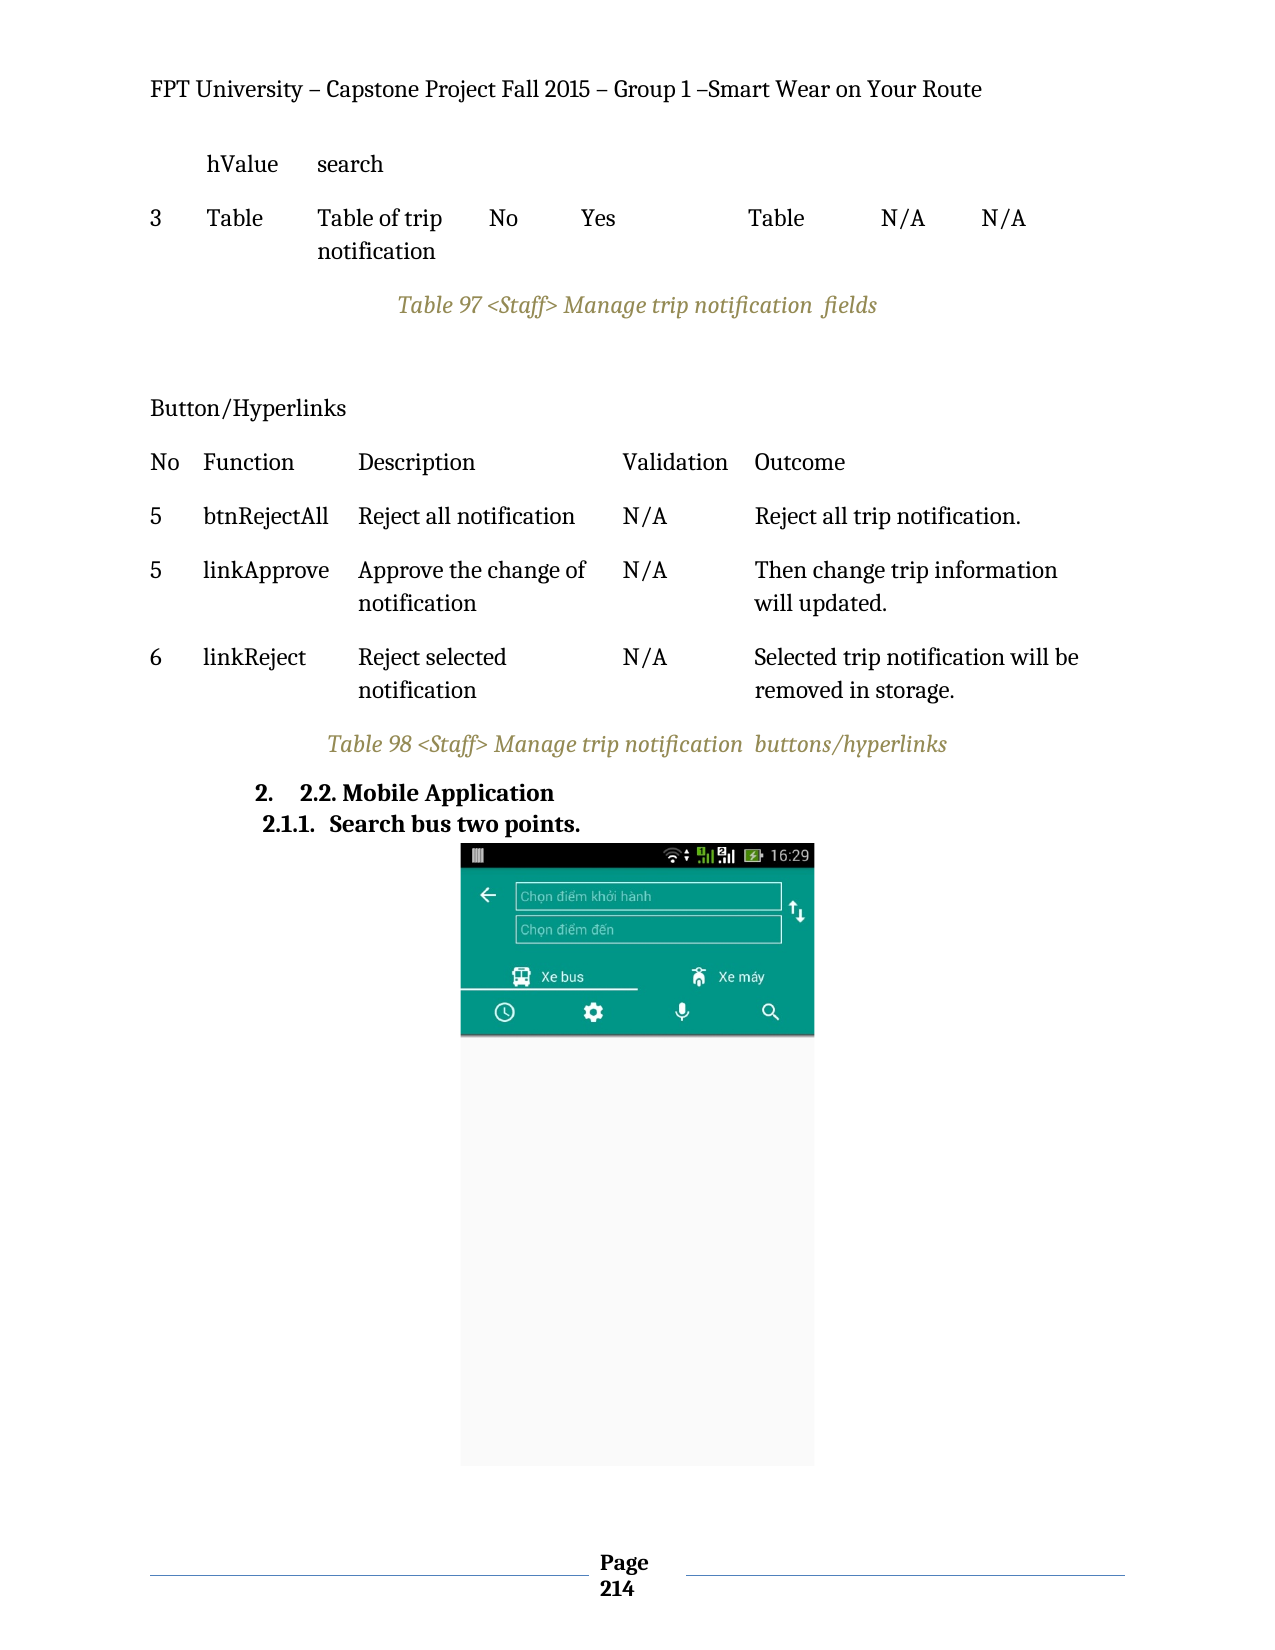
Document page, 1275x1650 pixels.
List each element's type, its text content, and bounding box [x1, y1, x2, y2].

text Button/Hyperlinks [150, 394, 1125, 423]
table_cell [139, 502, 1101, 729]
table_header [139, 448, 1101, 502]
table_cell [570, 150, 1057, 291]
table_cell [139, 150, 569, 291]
subtitle Search bus two points. [262, 810, 1125, 839]
picture [460, 843, 815, 1466]
subtitle 2.2. Mobile Application [255, 779, 1125, 808]
